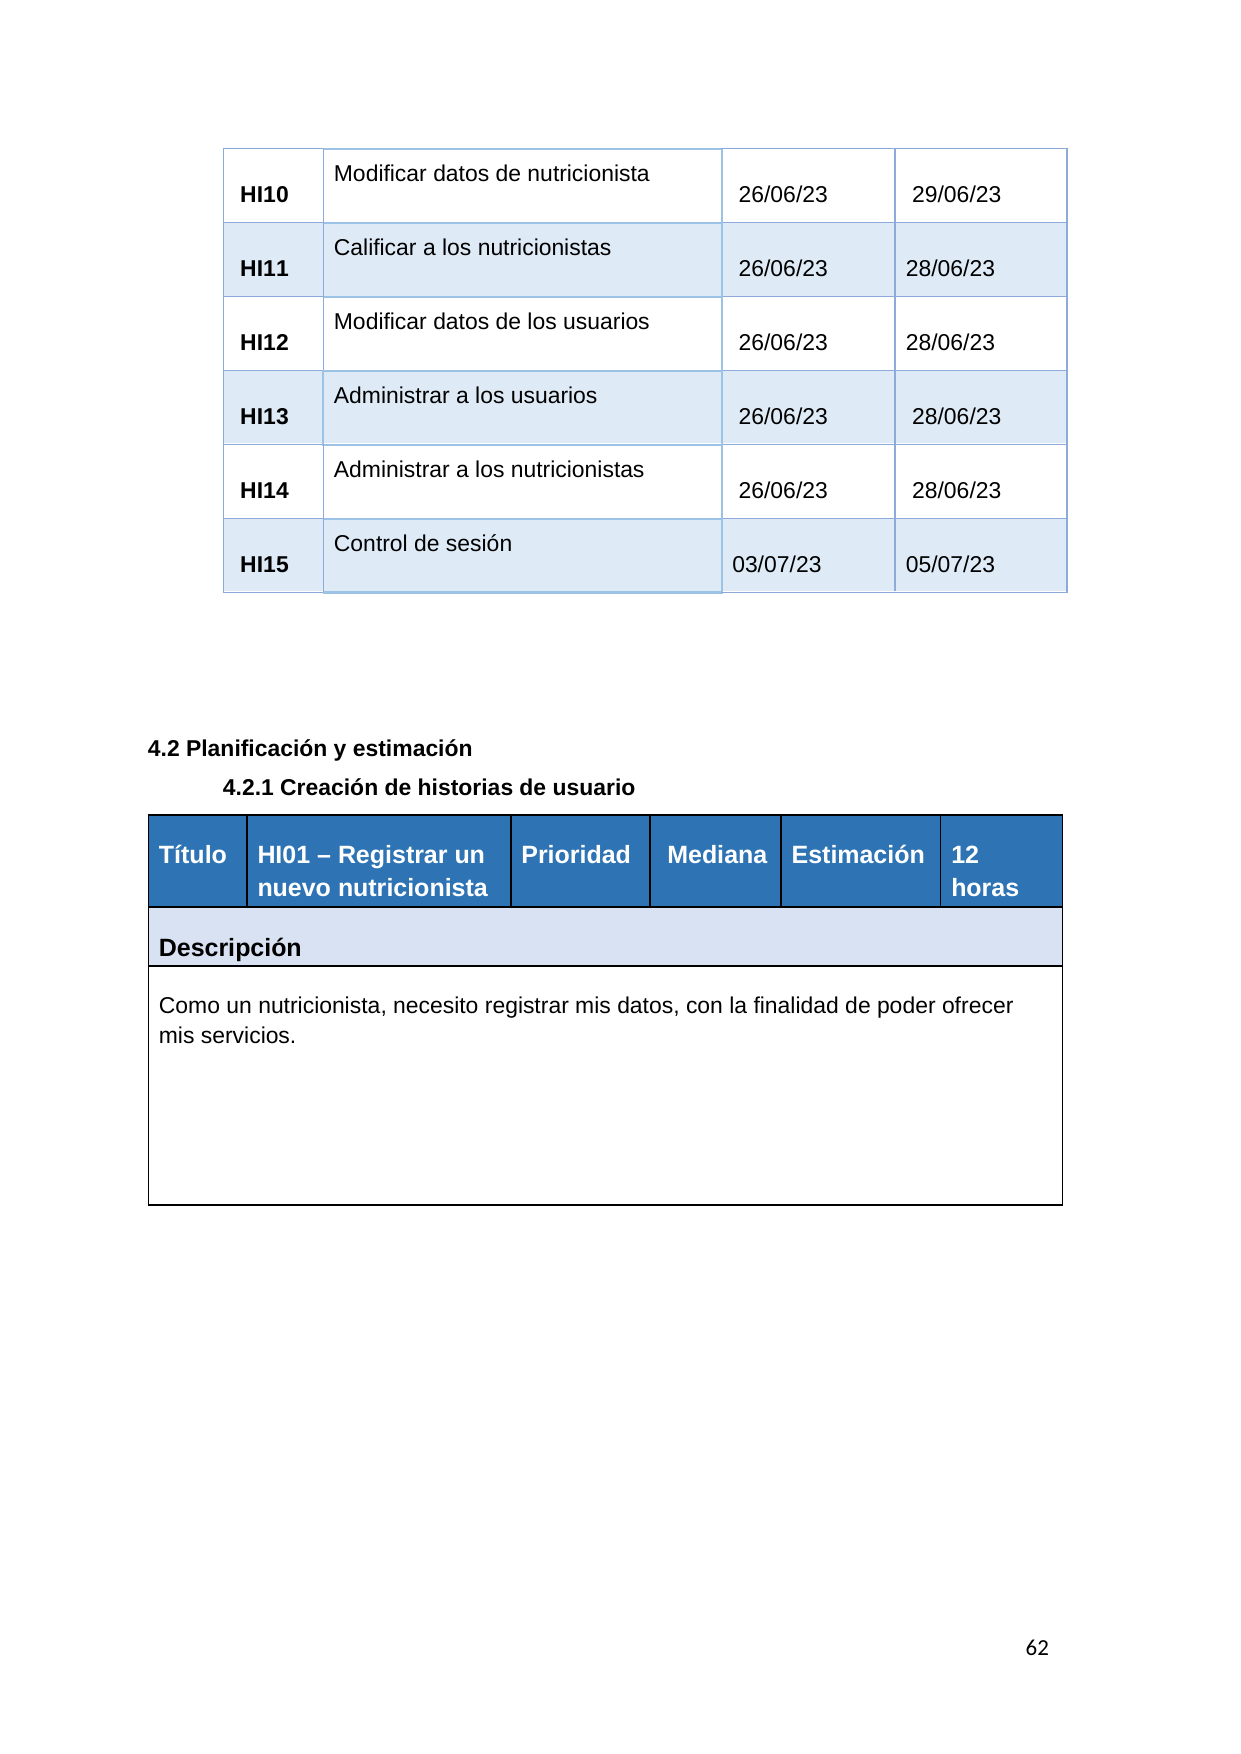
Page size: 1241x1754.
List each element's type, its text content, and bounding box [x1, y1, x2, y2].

table_cell 28/06/23 [896, 297, 1066, 369]
text 4.2.1 Creación de historias de usuario [223, 774, 1240, 801]
table_cell Modificar datos de los usuarios [324, 298, 721, 369]
table_header Mediana [651, 816, 780, 906]
table_cell 29/06/23 [896, 149, 1066, 222]
table_cell 03/07/23 [723, 519, 894, 591]
table_cell Como un nutricionista, necesito registrar mis datos, con la finalidad de poder ofrecer mis servicios. [149, 967, 1062, 1204]
table_cell 26/06/23 [723, 445, 894, 517]
table_header 12 horas [941, 816, 1062, 906]
table_cell HI15 [224, 519, 323, 591]
table_cell HI14 [224, 445, 323, 517]
table_header HI01 – Registrar un nuevo nutricionista [248, 816, 510, 906]
table_cell 26/06/23 [723, 371, 894, 443]
text 4.2 Planificación y estimación [148, 735, 1240, 761]
table_cell 26/06/23 [723, 149, 894, 222]
table_cell 26/06/23 [723, 297, 894, 369]
table_header Título [149, 816, 246, 906]
table_cell 28/06/23 [896, 371, 1066, 443]
table_cell Descripción [149, 908, 1062, 965]
table_cell Calificar a los nutricionistas [324, 224, 721, 296]
table_cell Administrar a los nutricionistas [324, 446, 721, 517]
table_cell 26/06/23 [723, 223, 894, 296]
table_cell HI11 [224, 223, 323, 296]
table_cell Administrar a los usuarios [324, 372, 721, 443]
table_cell 05/07/23 [896, 519, 1066, 591]
table_cell HI10 [224, 149, 323, 222]
table_cell HI12 [224, 297, 323, 369]
table_cell Control de sesión [324, 520, 721, 591]
table_header Estimación [782, 816, 940, 906]
table_cell 28/06/23 [896, 223, 1066, 296]
table_header Prioridad [512, 816, 649, 906]
table_cell HI13 [224, 371, 322, 443]
table_cell Modificar datos de nutricionista [324, 150, 721, 222]
table_cell 28/06/23 [896, 445, 1066, 517]
